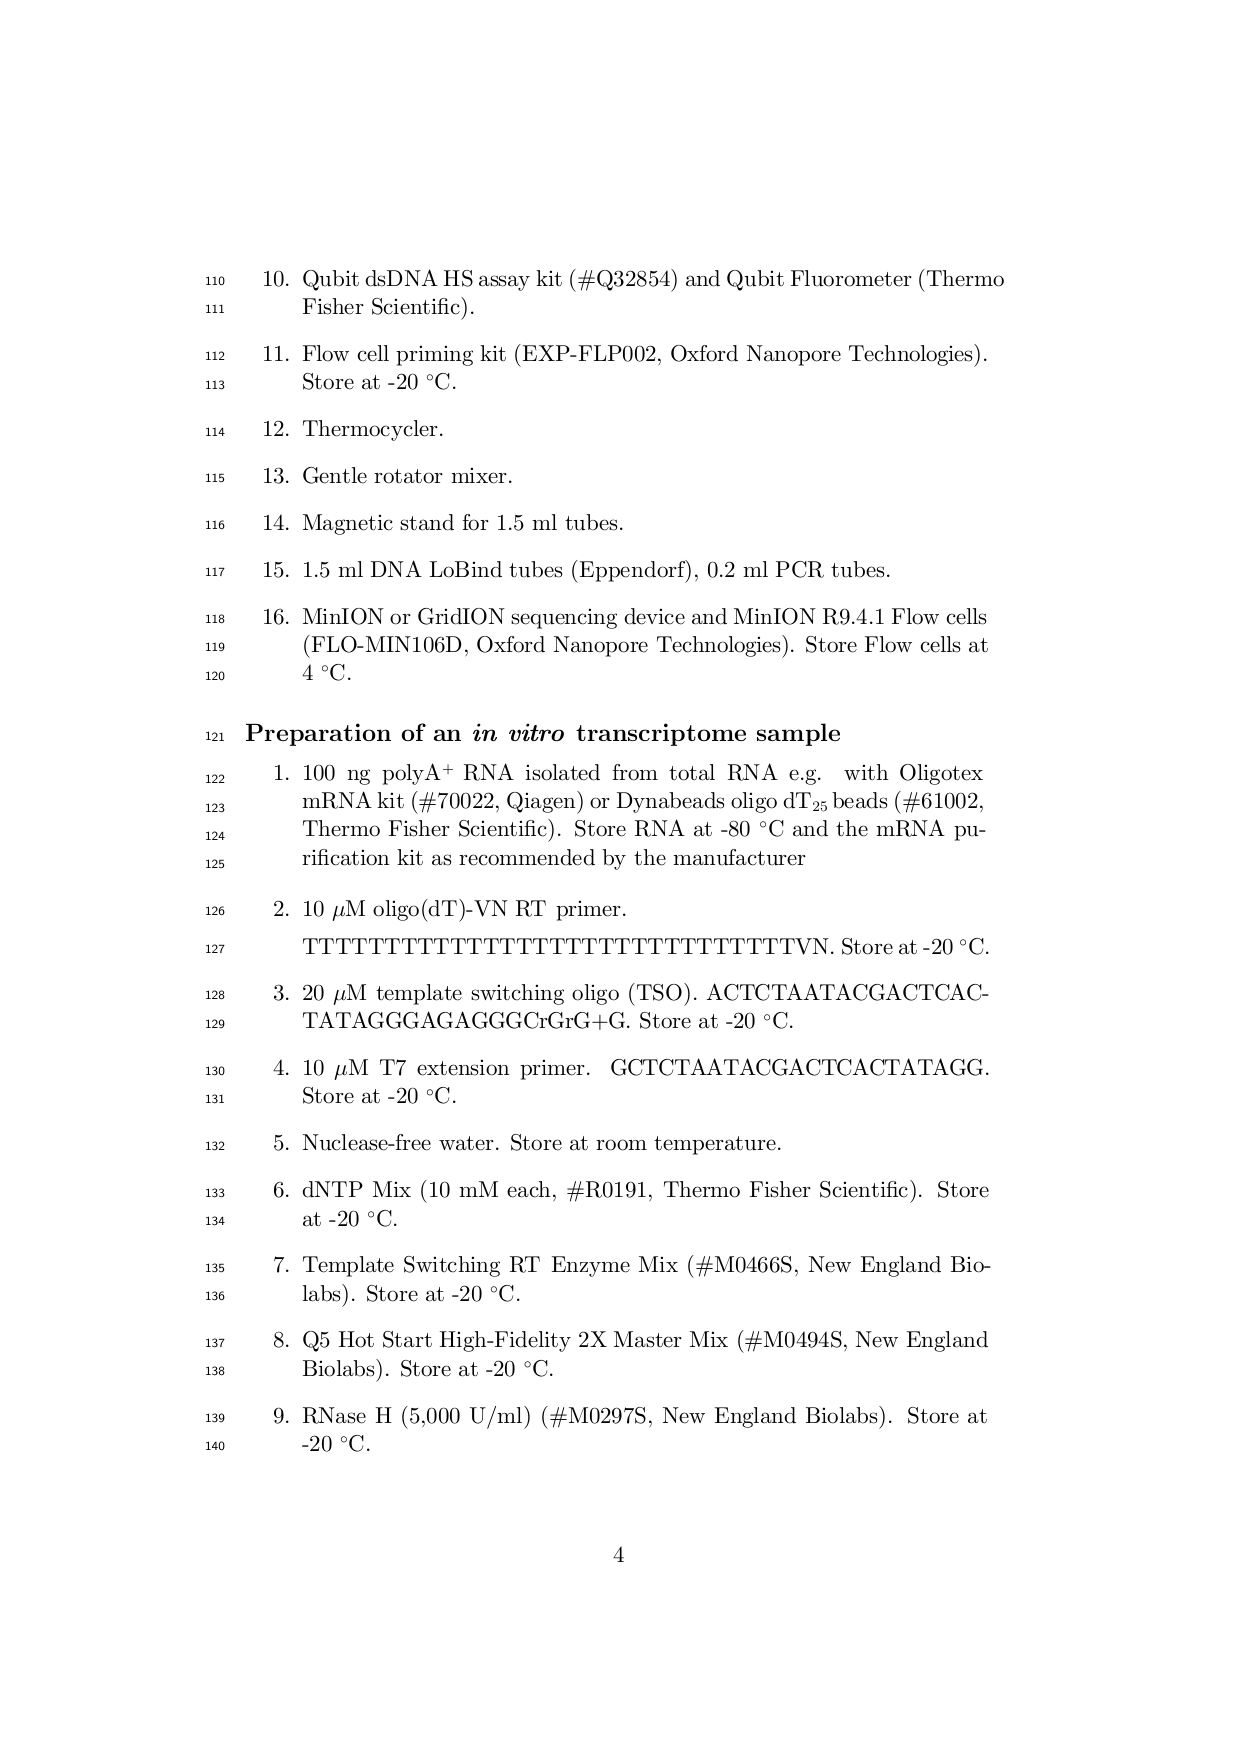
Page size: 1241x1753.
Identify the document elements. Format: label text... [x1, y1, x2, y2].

text 37 [211, 1337, 243, 1350]
text 24 [211, 830, 243, 843]
text 7. Template Switching RT Enzyme Mix (#M0466S, New England Bio- [273, 1254, 1018, 1277]
text 34 [211, 1215, 243, 1228]
text 26 [211, 905, 243, 918]
text 5. Nuclease-free water. Store at room temperature. [273, 1132, 811, 1155]
text 14. Magnetic stand for 1.5 ml tubes. [262, 512, 921, 535]
text labs). Store at -20 ◦C. [302, 1279, 1018, 1307]
text 29 [211, 1018, 243, 1031]
text 2. 10 µM oligo(dT)-VN RT primer. [273, 898, 653, 921]
text 11. Flow cell priming kit (EXP-FLP002, Oxford Nanopore Technologies). [262, 343, 1018, 366]
text 9. RNase H (5,000 U/ml) (#M0297S, New England Biolabs). Store at [273, 1405, 1018, 1428]
text 18 [211, 613, 243, 626]
text riﬁcation kit as recommended by the manufacturer [302, 847, 1018, 870]
text 13. Gentle rotator mixer. [262, 465, 540, 488]
text (FLO-MIN106D, Oxford Nanopore Technologies). Store Flow cells at [302, 634, 1018, 657]
text 4 ◦C. [302, 658, 1018, 686]
text TTTTTTTTTTTTTTTTTTTTTTTTTTTTTTVN. Store at -20 ◦C. [302, 931, 1018, 960]
text 25 [211, 858, 243, 871]
text 3. 20 µM template switching oligo (TSO). ACTCTAATACGACTCAC- [273, 982, 1018, 1005]
text 21 Preparation of an in vitro transcriptome sample [211, 722, 864, 747]
text 27 [211, 943, 243, 956]
text Store at -20 ◦C. [302, 1081, 1018, 1110]
text 15. 1.5 ml DNA LoBind tubes (Eppendorf), 0.2 ml PCR tubes. [262, 559, 921, 582]
text Fisher Scientiﬁc). [302, 296, 1028, 319]
text 6. dNTP Mix (10 mM each, #R0191, Thermo Fisher Scientiﬁc). Store [273, 1179, 1018, 1202]
text TATAGGGAGAGGGCrGrG+G. Store at -20 ◦C. [302, 1006, 1018, 1034]
text Thermo Fisher Scientiﬁc). Store RNA at -80 ◦C and the mRNA pu- [302, 813, 1018, 842]
text 31 [211, 1093, 243, 1106]
text Biolabs). Store at -20 ◦C. [302, 1354, 1018, 1382]
text 4 [613, 1544, 650, 1567]
text 16. MinION or GridION sequencing device and MinION R9.4.1 Flow cells [262, 606, 1018, 629]
text mRNA kit (#70022, Qiagen) or Dynabeads oligo dT25 beads (#61002, [302, 791, 1018, 813]
text 1. 100 ng polyA+ RNA isolated from total RNA e.g. with Oligotex [273, 763, 1018, 785]
text 20 [211, 670, 243, 683]
text 10. Qubit dsDNA HS assay kit (#Q32854) and Qubit Fluorometer (Thermo [262, 268, 1028, 291]
text 36 [211, 1290, 243, 1303]
text 8. Q5 Hot Start High-Fidelity 2X Master Mix (#M0494S, New England [273, 1330, 1018, 1352]
text at -20 ◦C. [302, 1203, 1018, 1232]
text 12. Thermocycler. [262, 418, 470, 441]
text 32 [211, 1140, 243, 1153]
text -20 ◦C. [302, 1429, 1018, 1457]
text Store at -20 ◦C. [302, 367, 1018, 396]
text 13 [211, 379, 243, 392]
text 39 [211, 1412, 243, 1425]
text 30 [211, 1065, 243, 1078]
text 4. 10 µM T7 extension primer. GCTCTAATACGACTCACTATAGG. [273, 1057, 1018, 1080]
text 35 [211, 1262, 243, 1275]
